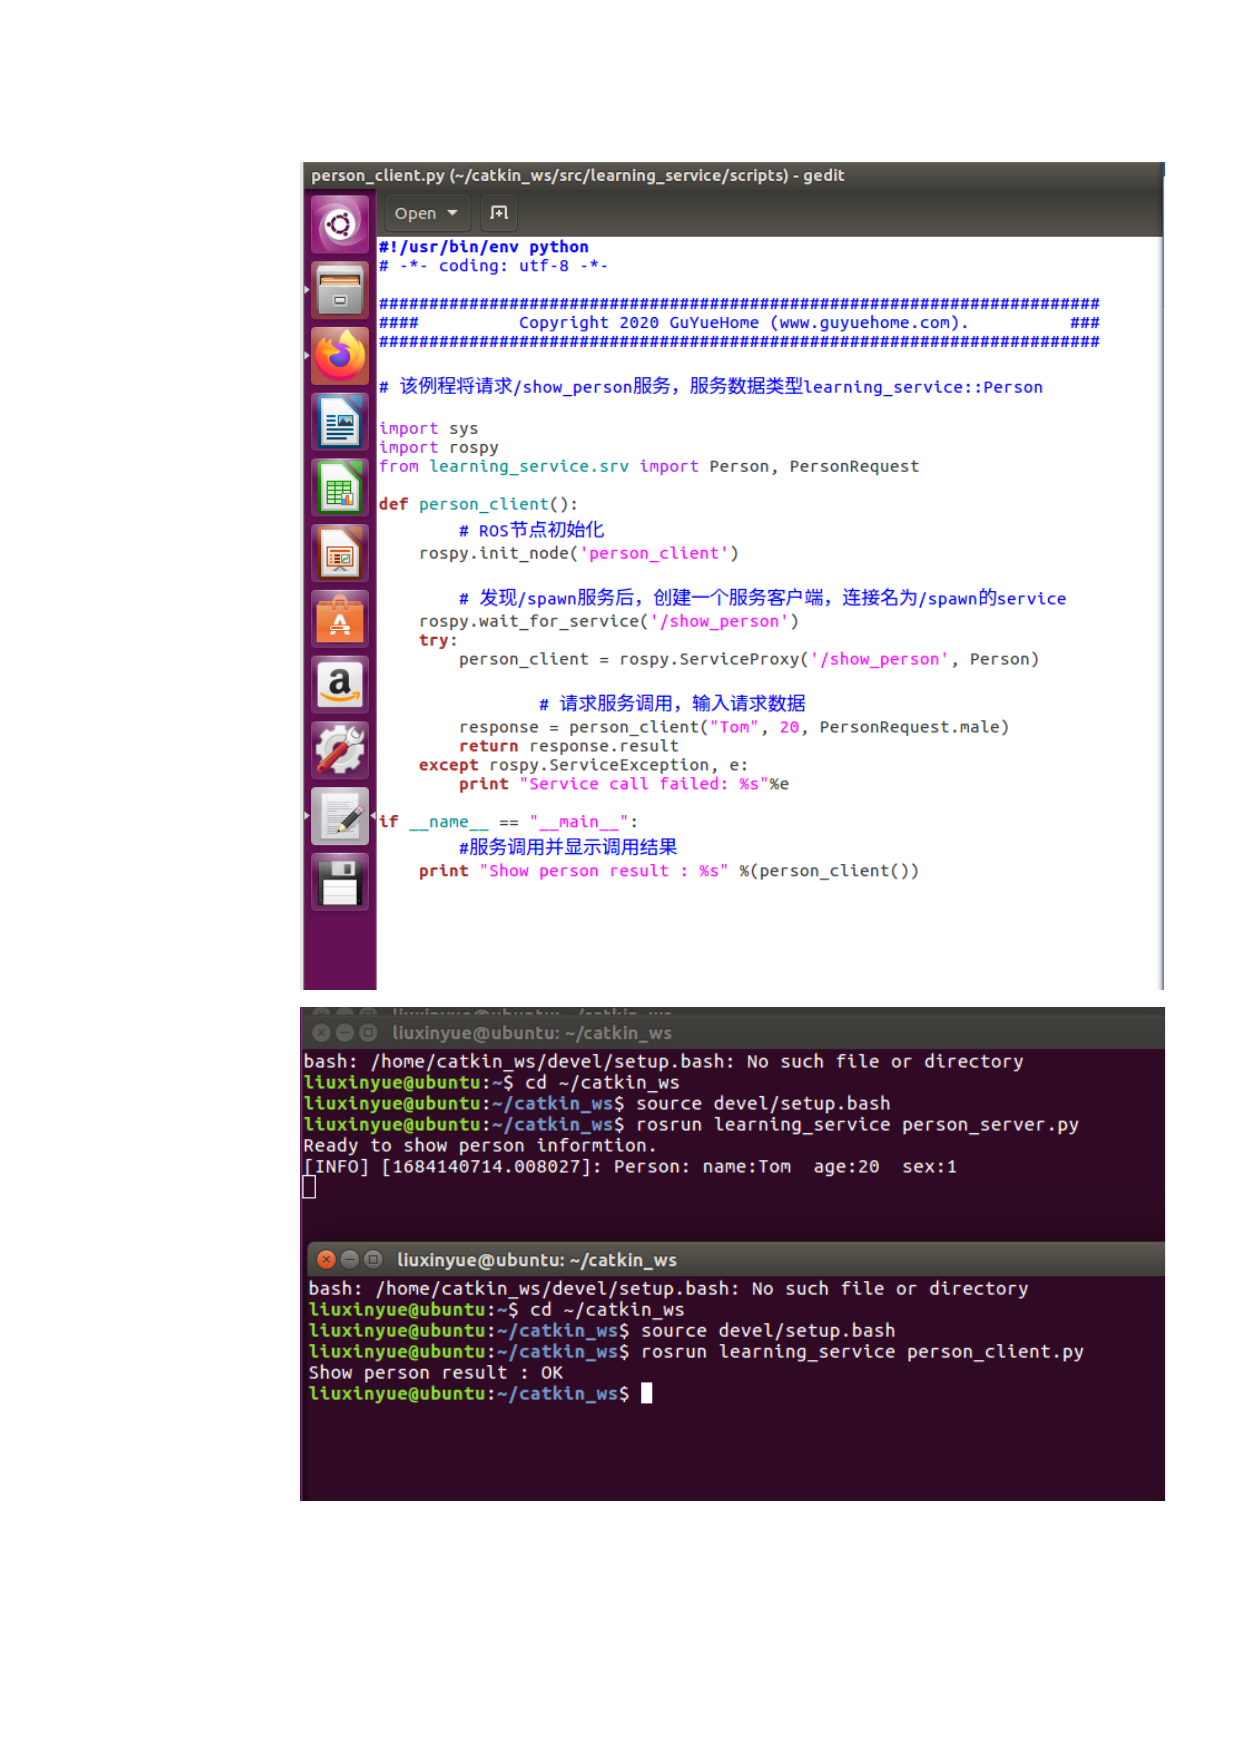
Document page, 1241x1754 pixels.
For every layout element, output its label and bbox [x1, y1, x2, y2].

picture [300, 162, 1166, 990]
picture [300, 1007, 1166, 1501]
